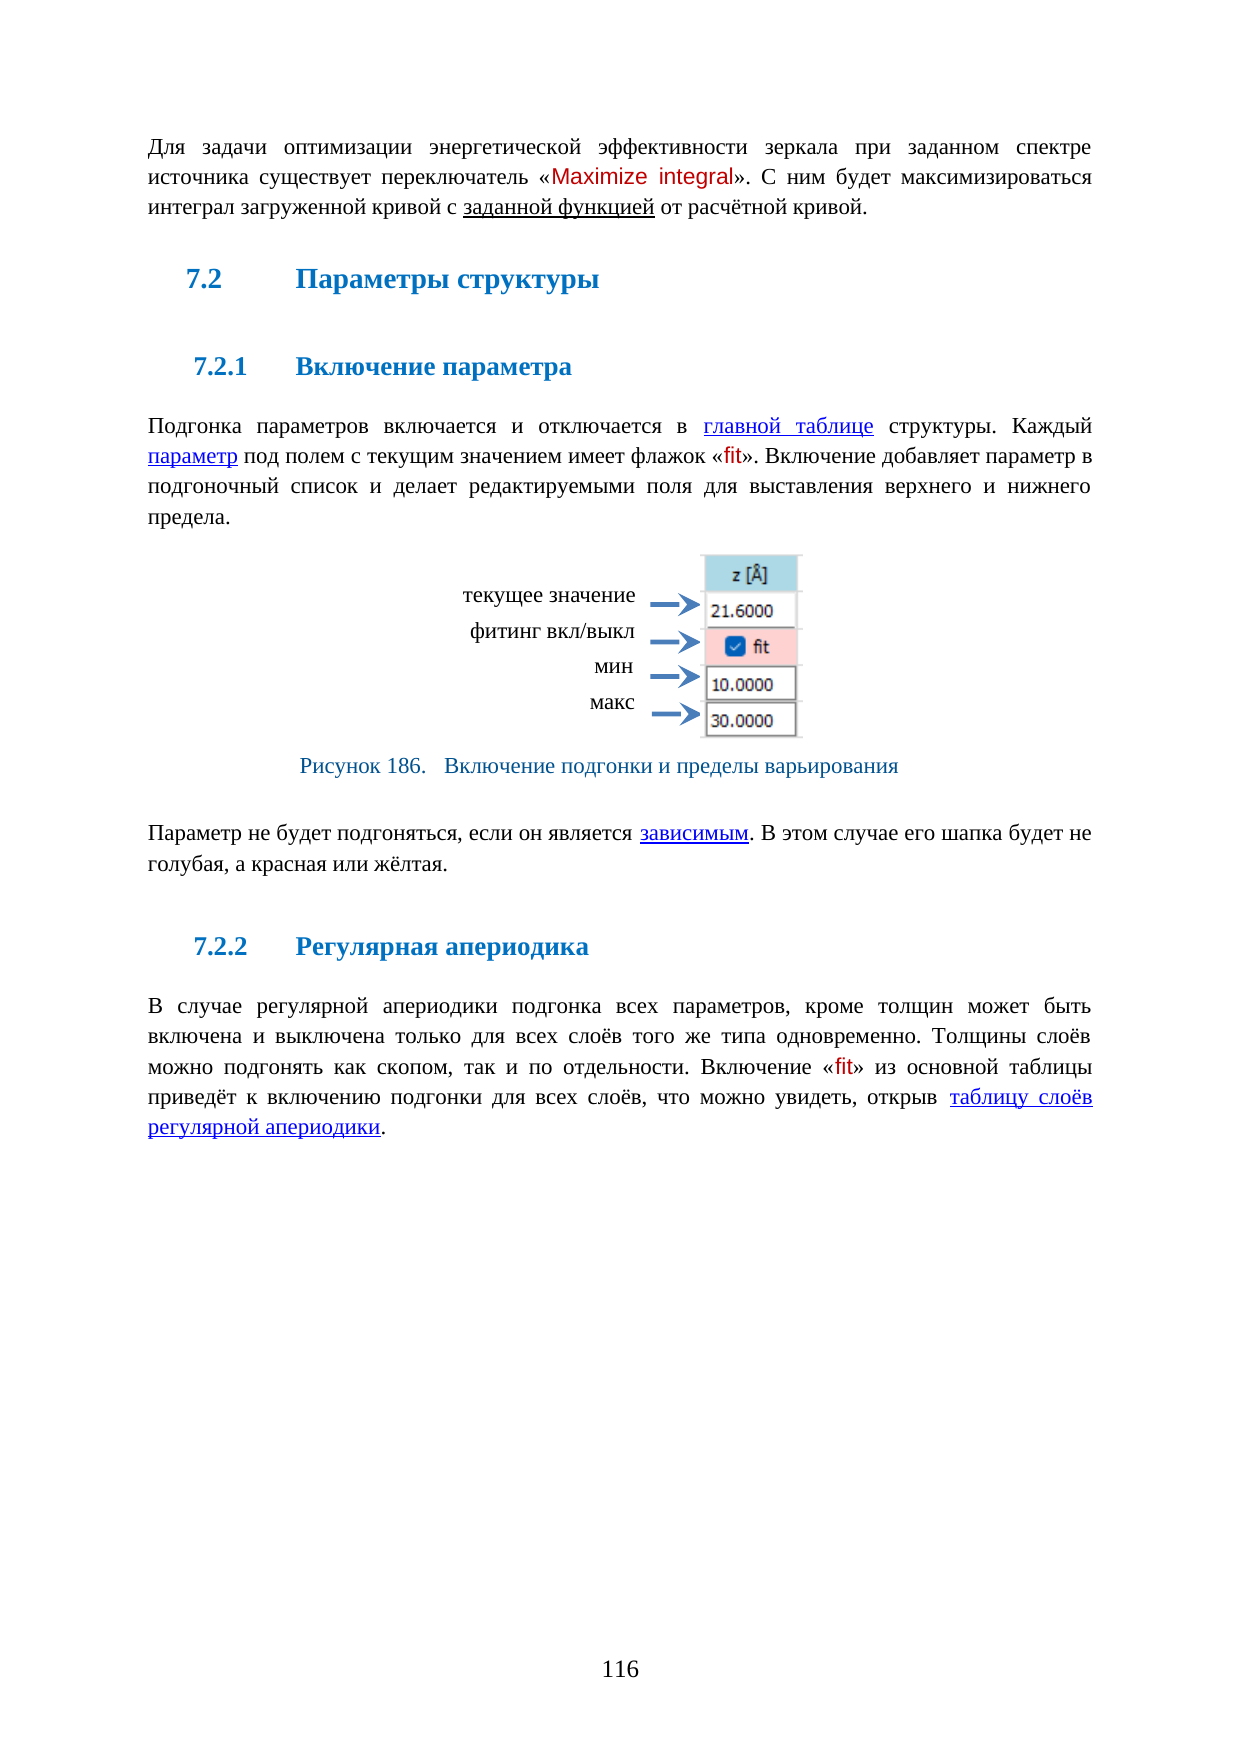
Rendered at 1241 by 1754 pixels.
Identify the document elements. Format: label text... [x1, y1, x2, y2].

subtitle Регулярная апериодика [193, 930, 1093, 961]
list Включение подгонки и пределы варьирования [178, 571, 1093, 778]
picture [700, 550, 803, 743]
subtitle Включение параметра [193, 350, 1093, 381]
text Параметр не будет подгоняться, если он является зависимым. В этом случае его шапка будет не голубая, а красная или жёлтая. [148, 819, 1093, 876]
text В случае регулярной апериодики подгонка всех параметров, кроме толщин может быть включена и выключена только для всех слоёв того же типа одновременно. Толщины слоёв можно подгонять как скопом, так и по отдельности. Включение «fit» из основной таблицы приведёт к включению подгонки для всех слоёв, что можно увидеть, открыв таблицу слоёв регулярной апериодики. [148, 992, 1093, 1139]
text Подгонка параметров включается и отключается в главной таблице структуры. Каждый параметр под полем с текущим значением имеет флажок «fit». Включение добавляет параметр в подгоночный список и делает редактируемыми поля для выставления верхнего и нижнего предела. [148, 412, 1093, 529]
subtitle Параметры структуры [155, 261, 1093, 295]
text Для задачи оптимизации энергетической эффективности зеркала при заданном спектре источника существует переключатель «Maximize integral». С ним будет максимизироваться интеграл загруженной кривой с заданной функцией от расчётной кривой. [148, 133, 1093, 220]
